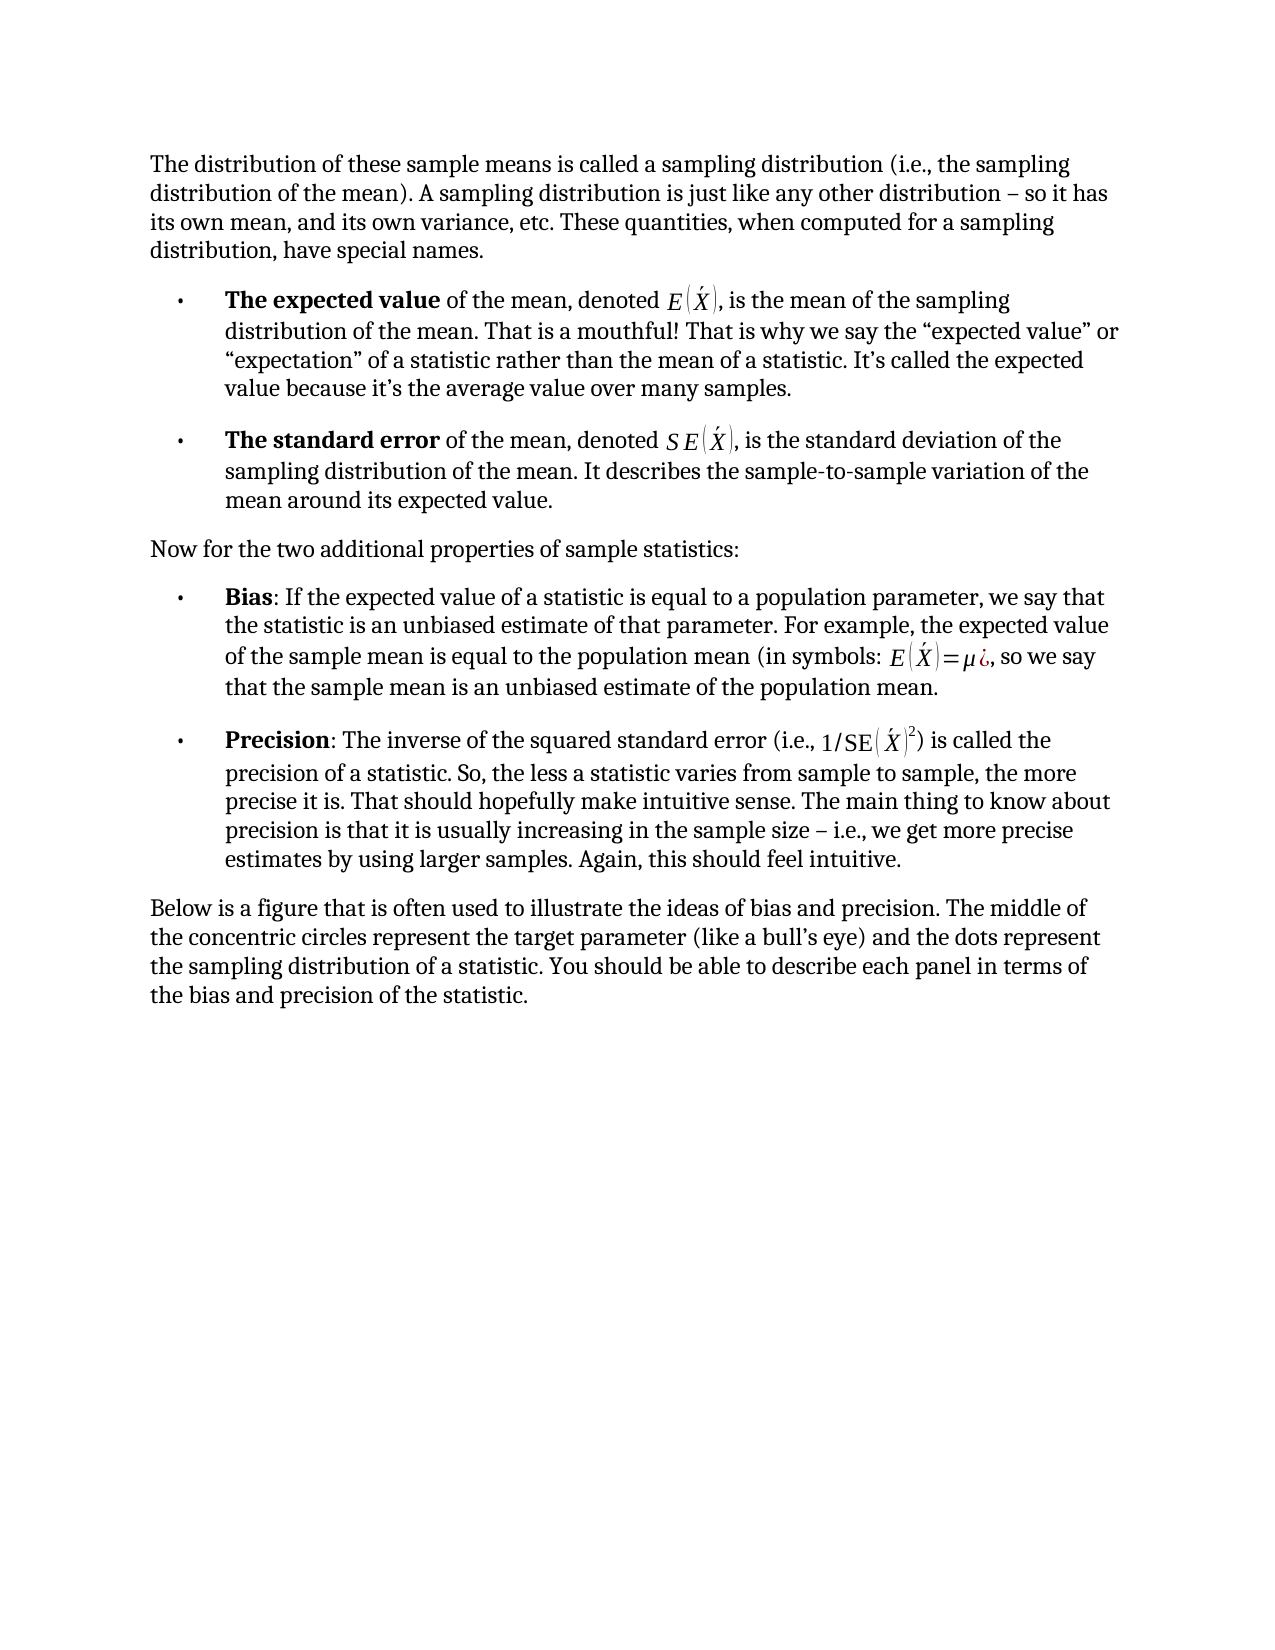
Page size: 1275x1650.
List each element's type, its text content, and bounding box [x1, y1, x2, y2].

text Below is a figure that is often used to illustrate the ideas of bias and precision. The middle of the concentric circles represent the target parameter (like a bull’s eye) and the dots represent the sampling distribution of a statistic. You should be able to describe each panel in terms of the bias and precision of the statistic. [150, 894, 1125, 1009]
text Now for the two additional properties of sample statistics: [150, 535, 1125, 564]
text The distribution of these sample means is called a sampling distribution (i.e., the sampling distribution of the mean). A sampling distribution is just like any other distribution – so it has its own mean, and its own variance, etc. These quantities, when computed for a sampling distribution, have special names. [150, 150, 1125, 265]
list The expected value of the mean, denoted , is the mean of the sampling distribution of the mean. That is a mouthful! That is why we say the “expected value” or “expectation” of a statistic rather than the mean of a statistic. It’s called the expected value because it’s the average value over many samples. [175, 284, 1125, 403]
list Bias: If the expected value of a statistic is equal to a population parameter, we say that the statistic is an unbiased estimate of that parameter. For example, the expected value of the sample mean is equal to the population mean (in symbols: , so we say that the sample mean is an unbiased estimate of the population mean. [175, 583, 1125, 702]
list Precision: The inverse of the squared standard error (i.e., ) is called the precision of a statistic. So, the less a statistic varies from sample to sample, the more precise it is. That should hopefully make intuitive sense. The main thing to know about precision is that it is usually increasing in the sample size – i.e., we get more precise estimates by using larger samples. Again, this should feel intuitive. [175, 723, 1125, 873]
list The standard error of the mean, denoted , is the standard deviation of the sampling distribution of the mean. It describes the sample-to-sample variation of the mean around its expected value. [175, 424, 1125, 514]
